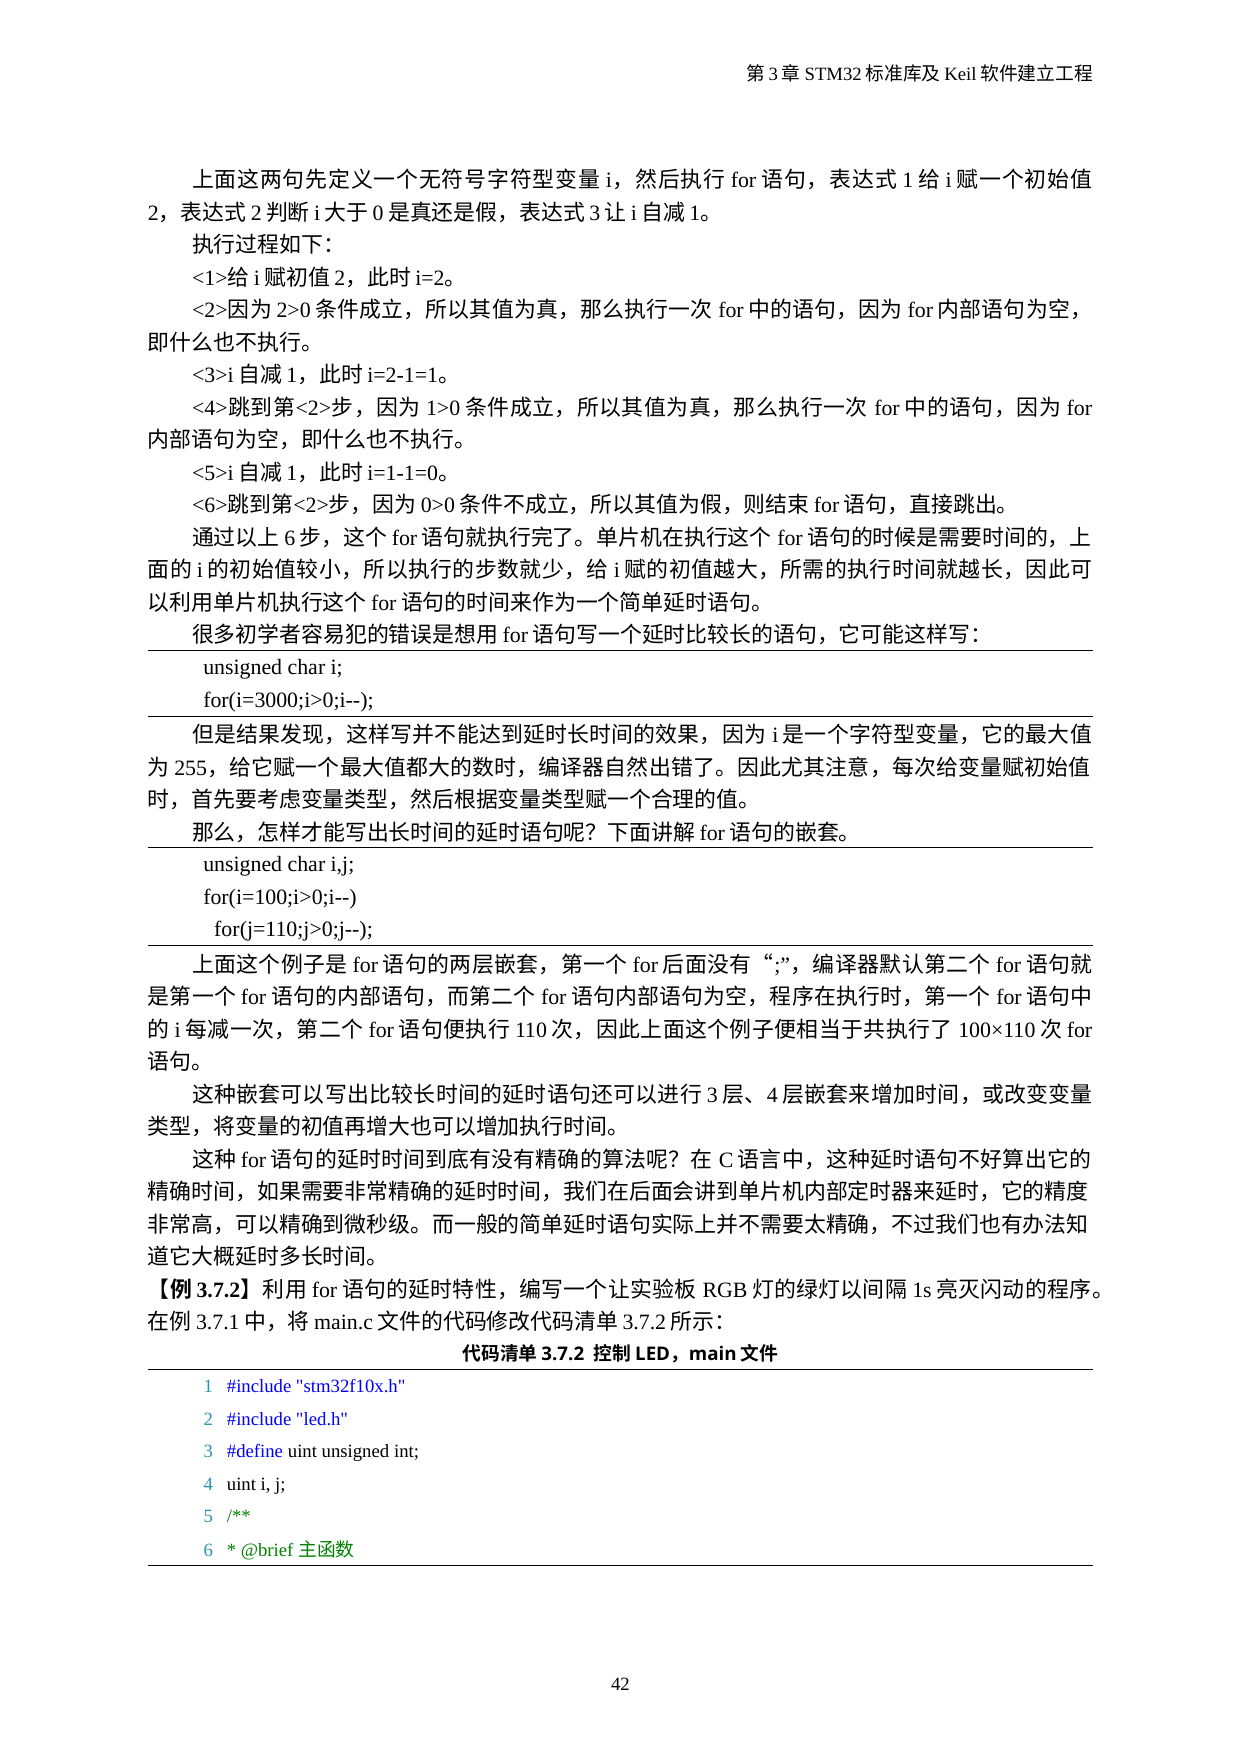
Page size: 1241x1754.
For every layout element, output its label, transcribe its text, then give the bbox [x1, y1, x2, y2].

table_header 代码清单3.7.2 控制LED，main文件 [148, 1336, 1092, 1369]
text <4>跳到第<2>步，因为1>0条件成立，所以其值为真，那么执行一次for中的语句，因为for内部语句为空，即什么也不执行。 [148, 389, 1092, 454]
text 很多初学者容易犯的错误是想用for语句写一个延时比较长的语句，它可能这样写： [148, 617, 1092, 649]
text 那么，怎样才能写出长时间的延时语句呢？下面讲解for语句的嵌套。 [148, 814, 1092, 847]
text 上面这个例子是for语句的两层嵌套，第一个for后面没有“;”，编译器默认第二个for语句就是第一个for语句的内部语句，而第二个for语句内部语句为空，程序在执行时，第一个for语句中的i每减一次，第二个for语句便执行110次，因此上面这个例子便相当于共执行了100×110次for语句。 [148, 946, 1092, 1076]
text 执行过程如下： [148, 227, 1092, 259]
text <2>因为2>0条件成立，所以其值为真，那么执行一次for中的语句，因为for内部语句为空，即什么也不执行。 [148, 292, 1092, 357]
text <1>给i赋初值2，此时i=2。 [148, 259, 1092, 292]
text 上面这两句先定义一个无符号字符型变量i，然后执行for语句，表达式1给i赋一个初始值2，表达式2判断i大于0是真还是假，表达式3让i自减1。 [148, 162, 1092, 227]
text 这种for语句的延时时间到底有没有精确的算法呢？在C语言中，这种延时语句不好算出它的精确时间，如果需要非常精确的延时时间，我们在后面会讲到单片机内部定时器来延时，它的精度非常高，可以精确到微秒级。而一般的简单延时语句实际上并不需要太精确，不过我们也有办法知道它大概延时多长时间。 [148, 1141, 1092, 1271]
text <3>i自减1，此时i=2-1=1。 [148, 357, 1092, 389]
text <6>跳到第<2>步，因为0>0条件不成立，所以其值为假，则结束for语句，直接跳出。 [148, 487, 1092, 519]
text 这种嵌套可以写出比较长时间的延时语句还可以进行3层、4层嵌套来增加时间，或改变变量类型，将变量的初值再增大也可以增加执行时间。 [148, 1076, 1092, 1141]
text 通过以上6步，这个for语句就执行完了。单片机在执行这个for语句的时候是需要时间的，上面的i的初始值较小，所以执行的步数就少，给i赋的初值越大，所需的执行时间就越长，因此可以利用单片机执行这个for语句的时间来作为一个简单延时语句。 [148, 519, 1092, 617]
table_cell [148, 1370, 1092, 1565]
text 【例3.7.2】利用for语句的延时特性，编写一个让实验板RGB灯的绿灯以间隔1s亮灭闪动的程序。在例3.7.1中，将main.c文件的代码修改代码清单3.7.2所示： [148, 1271, 1092, 1336]
text <5>i自减1，此时i=1-1=0。 [148, 454, 1092, 487]
text 但是结果发现，这样写并不能达到延时长时间的效果，因为i是一个字符型变量，它的最大值为255，给它赋一个最大值都大的数时，编译器自然出错了。因此尤其注意，每次给变量赋初始值时，首先要考虑变量类型，然后根据变量类型赋一个合理的值。 [148, 717, 1092, 814]
table_header unsigned char i; for(i=3000;i>0;i--); [148, 651, 1092, 716]
table_header unsigned char i,j; for(i=100;i>0;i--) for(j=110;j>0;j--); [148, 848, 1092, 945]
